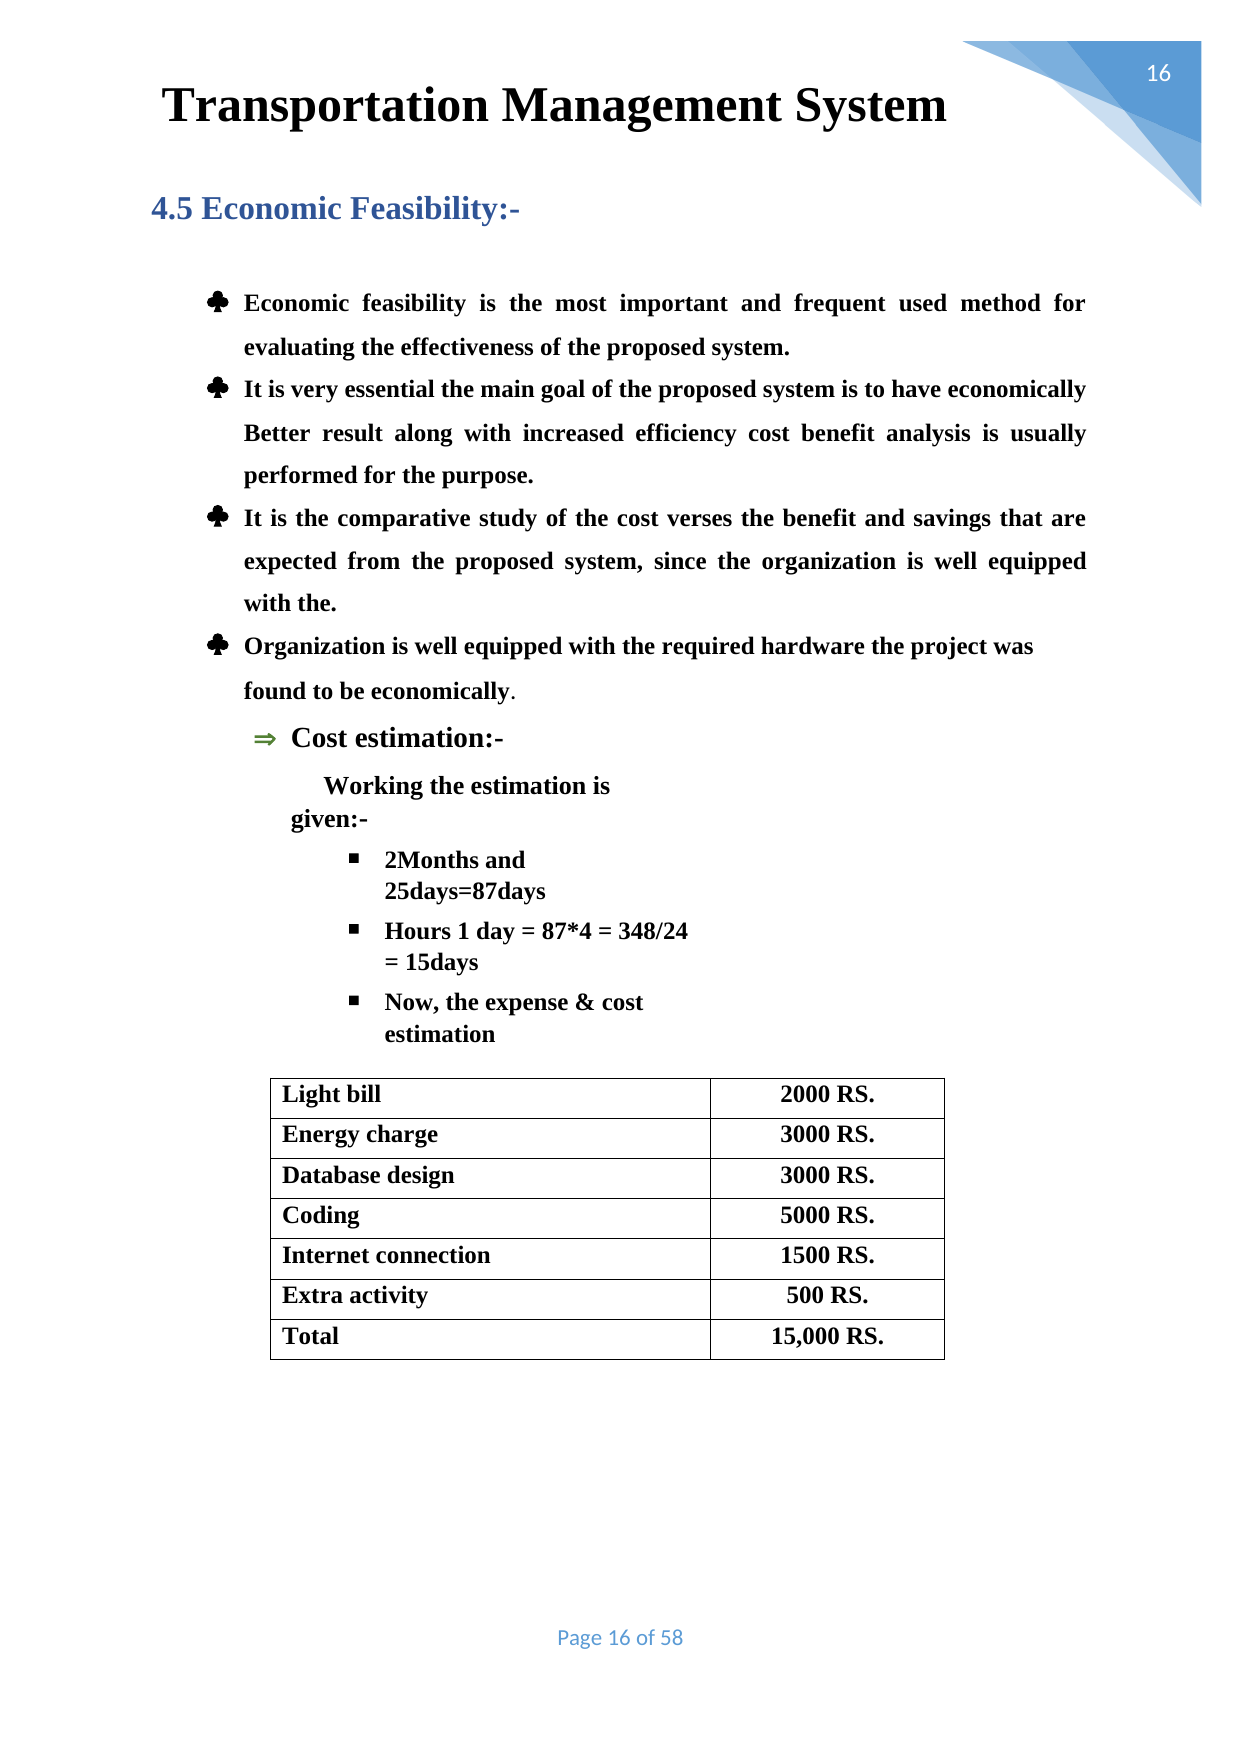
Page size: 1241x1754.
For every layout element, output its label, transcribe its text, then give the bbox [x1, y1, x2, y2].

list Organization is well equipped with the required hardware the project was found to be economically. [206, 631, 1087, 706]
table_cell Total [271, 1320, 710, 1359]
table_cell 3000 RS. [711, 1119, 944, 1158]
list It is the comparative study of the cost verses the benefit and savings that are expected from the proposed system, since the organization is well equipped with the. [206, 503, 1087, 617]
list Working the estimation is given:- [291, 770, 690, 833]
list Hours 1 day = 87*4 = 348/24 = 15days [347, 916, 690, 976]
subtitle 4.5 Economic Feasibility:- [151, 188, 1090, 227]
list Now, the expense & cost estimation [347, 987, 690, 1047]
table_cell 15,000 RS. [711, 1320, 944, 1359]
list Economic feasibility is the most important and frequent used method for evaluating the effectiveness of the proposed system. [206, 288, 1087, 360]
table_cell 1500 RS. [711, 1239, 944, 1278]
table_header Light bill [271, 1079, 710, 1117]
table_header 2000 RS. [711, 1079, 944, 1117]
table_cell Internet connection [271, 1239, 710, 1278]
list Cost estimation:- [253, 720, 1015, 754]
list 2Months and 25days=87days [347, 845, 690, 904]
table_cell 500 RS. [711, 1280, 944, 1319]
table_cell 3000 RS. [711, 1159, 944, 1198]
table_cell Extra activity [271, 1280, 710, 1319]
table_cell 5000 RS. [711, 1199, 944, 1238]
list It is very essential the main goal of the proposed system is to have economically Better result along with increased efficiency cost benefit analysis is usually performed for the purpose. [206, 374, 1087, 489]
table_cell Database design [271, 1159, 710, 1198]
picture [962, 41, 1202, 207]
table_cell Coding [271, 1199, 710, 1238]
table_cell Energy charge [271, 1119, 710, 1158]
